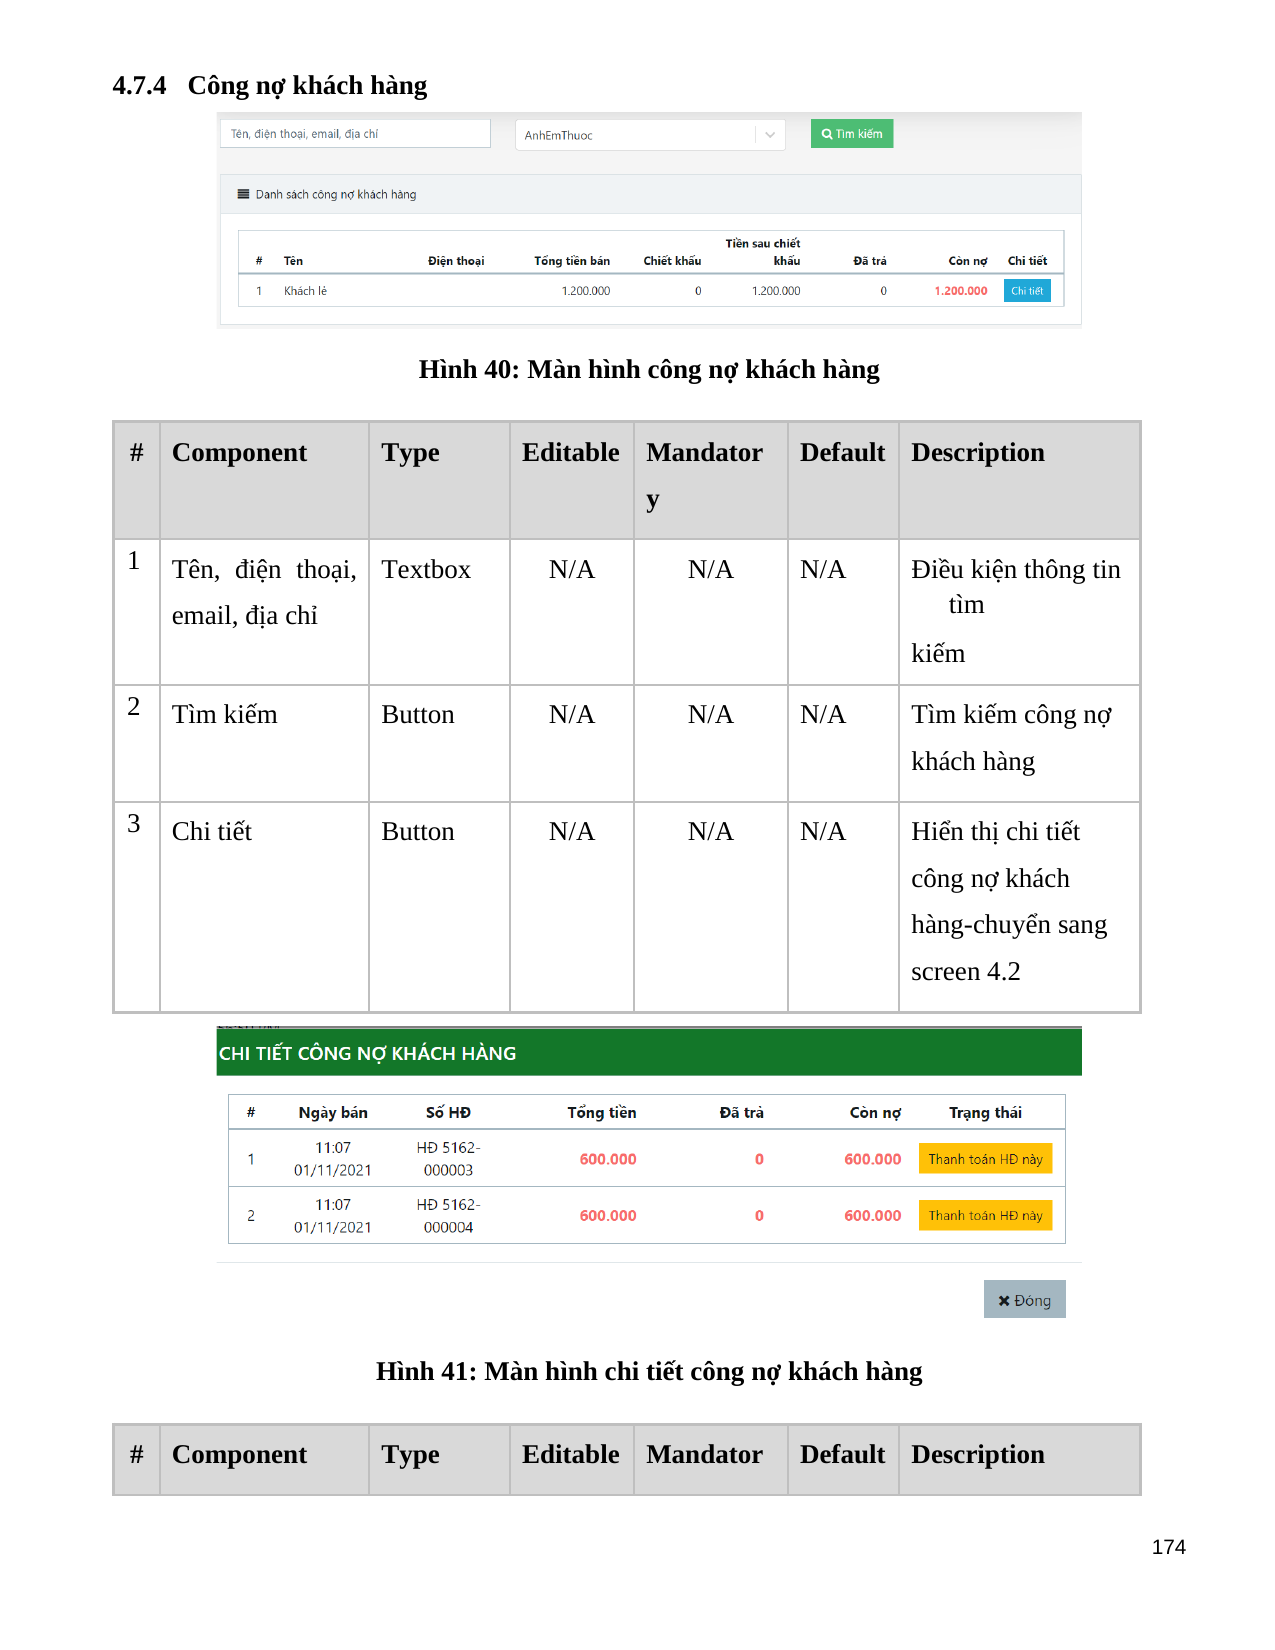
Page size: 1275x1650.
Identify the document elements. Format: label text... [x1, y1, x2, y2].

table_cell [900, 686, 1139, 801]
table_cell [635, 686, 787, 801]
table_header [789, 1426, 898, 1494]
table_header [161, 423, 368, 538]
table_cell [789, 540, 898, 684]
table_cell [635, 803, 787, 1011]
subtitle Công nợ khách hàng [112, 69, 1186, 100]
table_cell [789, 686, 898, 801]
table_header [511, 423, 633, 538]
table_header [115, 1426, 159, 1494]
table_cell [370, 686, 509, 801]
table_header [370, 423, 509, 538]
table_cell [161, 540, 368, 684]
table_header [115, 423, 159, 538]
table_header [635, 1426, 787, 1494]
text Hình 41: Màn hình chi tiết công nợ khách hàng [112, 1355, 1186, 1386]
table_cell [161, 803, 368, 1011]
picture [216, 1026, 1082, 1331]
text Hình 40: Màn hình công nợ khách hàng [112, 353, 1186, 384]
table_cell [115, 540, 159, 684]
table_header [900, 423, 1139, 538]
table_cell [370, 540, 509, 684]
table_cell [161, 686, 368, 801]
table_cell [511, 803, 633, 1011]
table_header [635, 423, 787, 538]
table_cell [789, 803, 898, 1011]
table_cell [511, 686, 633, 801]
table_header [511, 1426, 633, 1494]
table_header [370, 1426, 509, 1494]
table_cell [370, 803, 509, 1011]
picture [216, 112, 1082, 329]
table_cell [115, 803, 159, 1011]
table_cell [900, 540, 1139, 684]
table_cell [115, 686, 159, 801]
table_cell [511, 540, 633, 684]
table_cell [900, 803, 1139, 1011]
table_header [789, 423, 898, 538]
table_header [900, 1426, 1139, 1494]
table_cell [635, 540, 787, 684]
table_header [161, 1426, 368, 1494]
